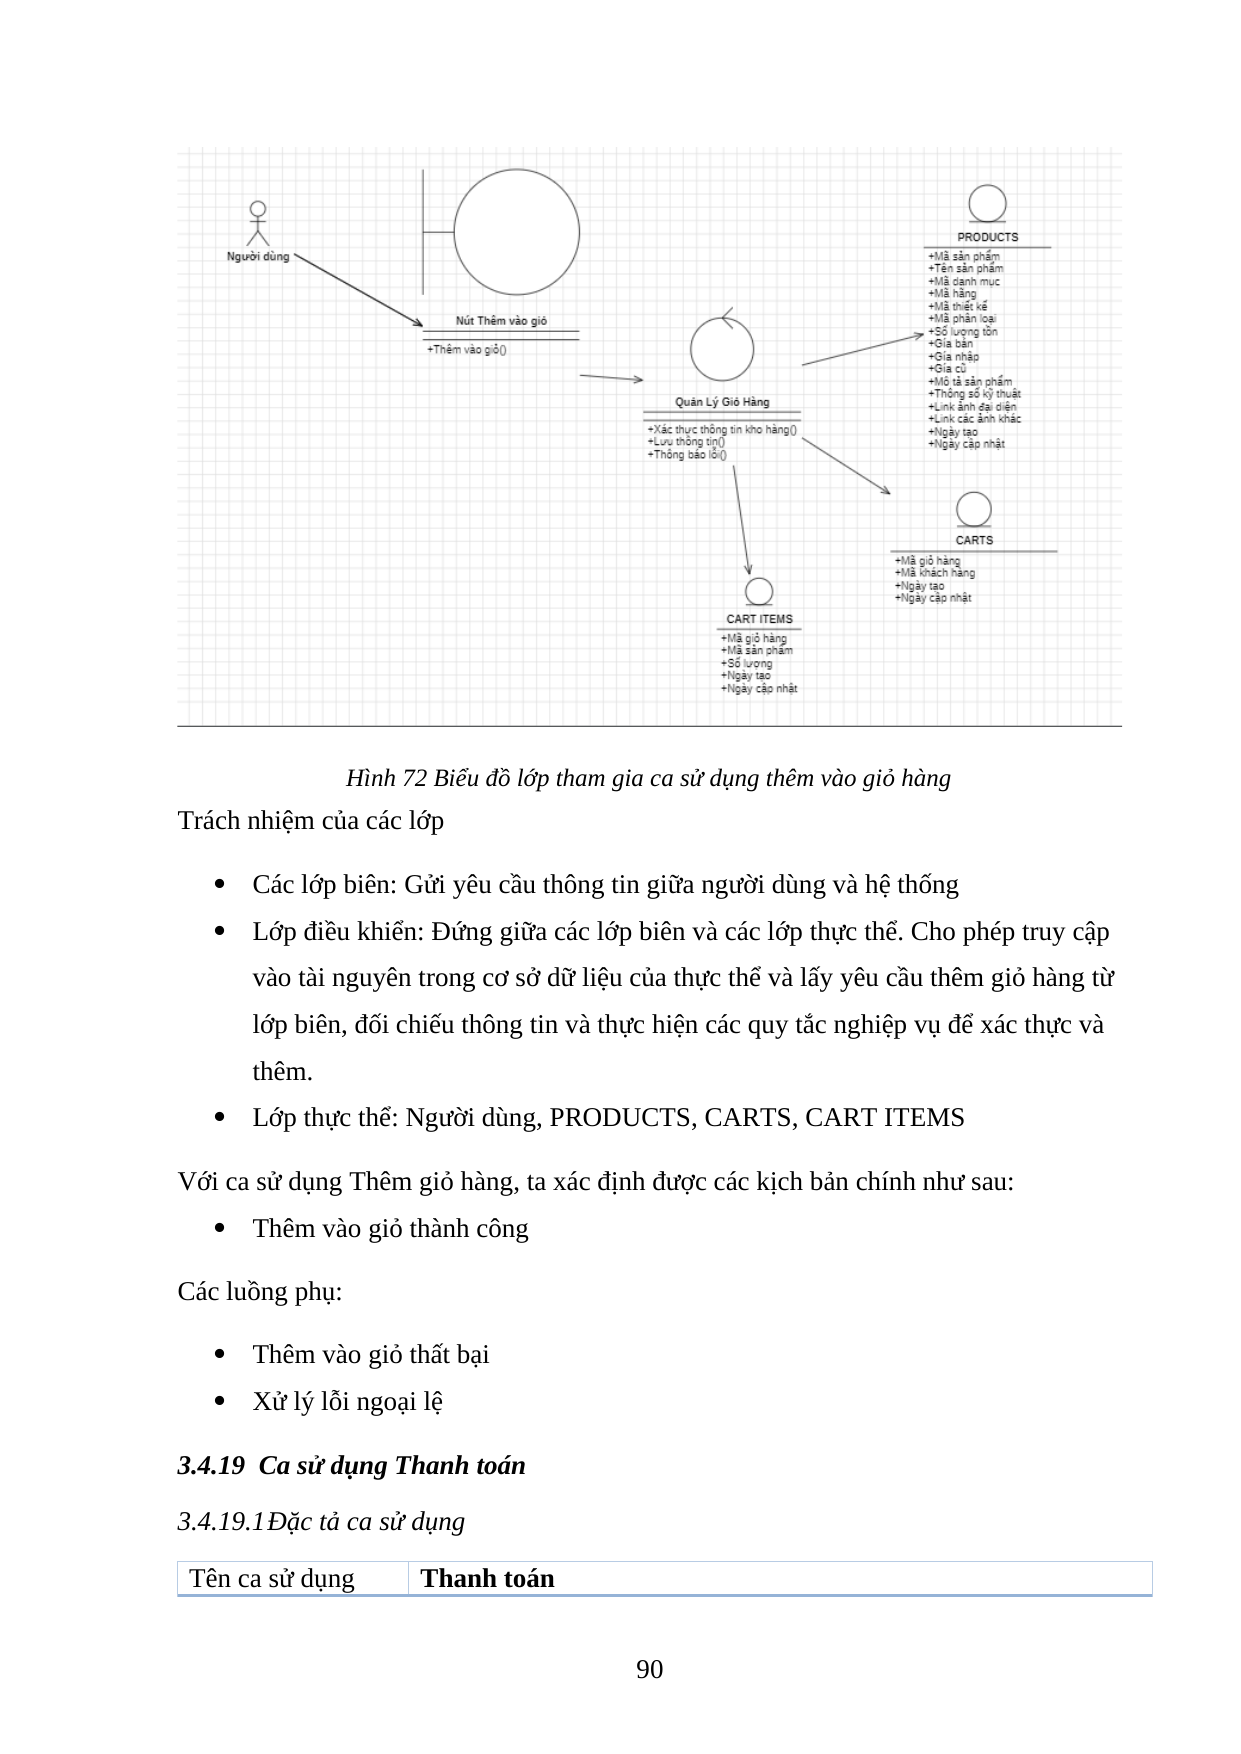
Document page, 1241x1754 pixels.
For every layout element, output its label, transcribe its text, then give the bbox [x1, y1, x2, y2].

text Hình 72 Biểu đồ lớp tham gia ca sử dụng thêm vào giỏ hàng [177, 763, 1122, 792]
picture [177, 147, 1123, 727]
subtitle Ca sử dụng Thanh toán [177, 1449, 1122, 1480]
subtitle Đặc tả ca sử dụng [177, 1505, 1122, 1536]
list Lớp thực thể: Người dùng, PRODUCTS, CARTS, CART ITEMS [215, 1101, 1122, 1133]
text Trách nhiệm của các lớp [177, 804, 1122, 836]
list Xử lý lỗi ngoại lệ [215, 1385, 1122, 1417]
list Thêm vào giỏ thất bại [215, 1338, 1122, 1370]
text Các luồng phụ: [177, 1275, 1122, 1306]
text Với ca sử dụng Thêm giỏ hàng, ta xác định được các kịch bản chính như sau: [177, 1165, 1122, 1196]
list Các lớp biên: Gửi yêu cầu thông tin giữa người dùng và hệ thống [215, 868, 1122, 899]
list Lớp điều khiển: Đứng giữa các lớp biên và các lớp thực thể. Cho phép truy cập vào tài nguyên trong cơ sở dữ liệu của thực thể và lấy yêu cầu thêm giỏ hàng từ lớp biên, đối chiếu thông tin và thực hiện các quy tắc nghiệp vụ để xác thực và thêm. [215, 915, 1122, 1086]
table_header Tên ca sử dụng [178, 1562, 408, 1593]
table_header Thanh toán [409, 1562, 1152, 1593]
list Thêm vào giỏ thành công [215, 1212, 1122, 1243]
